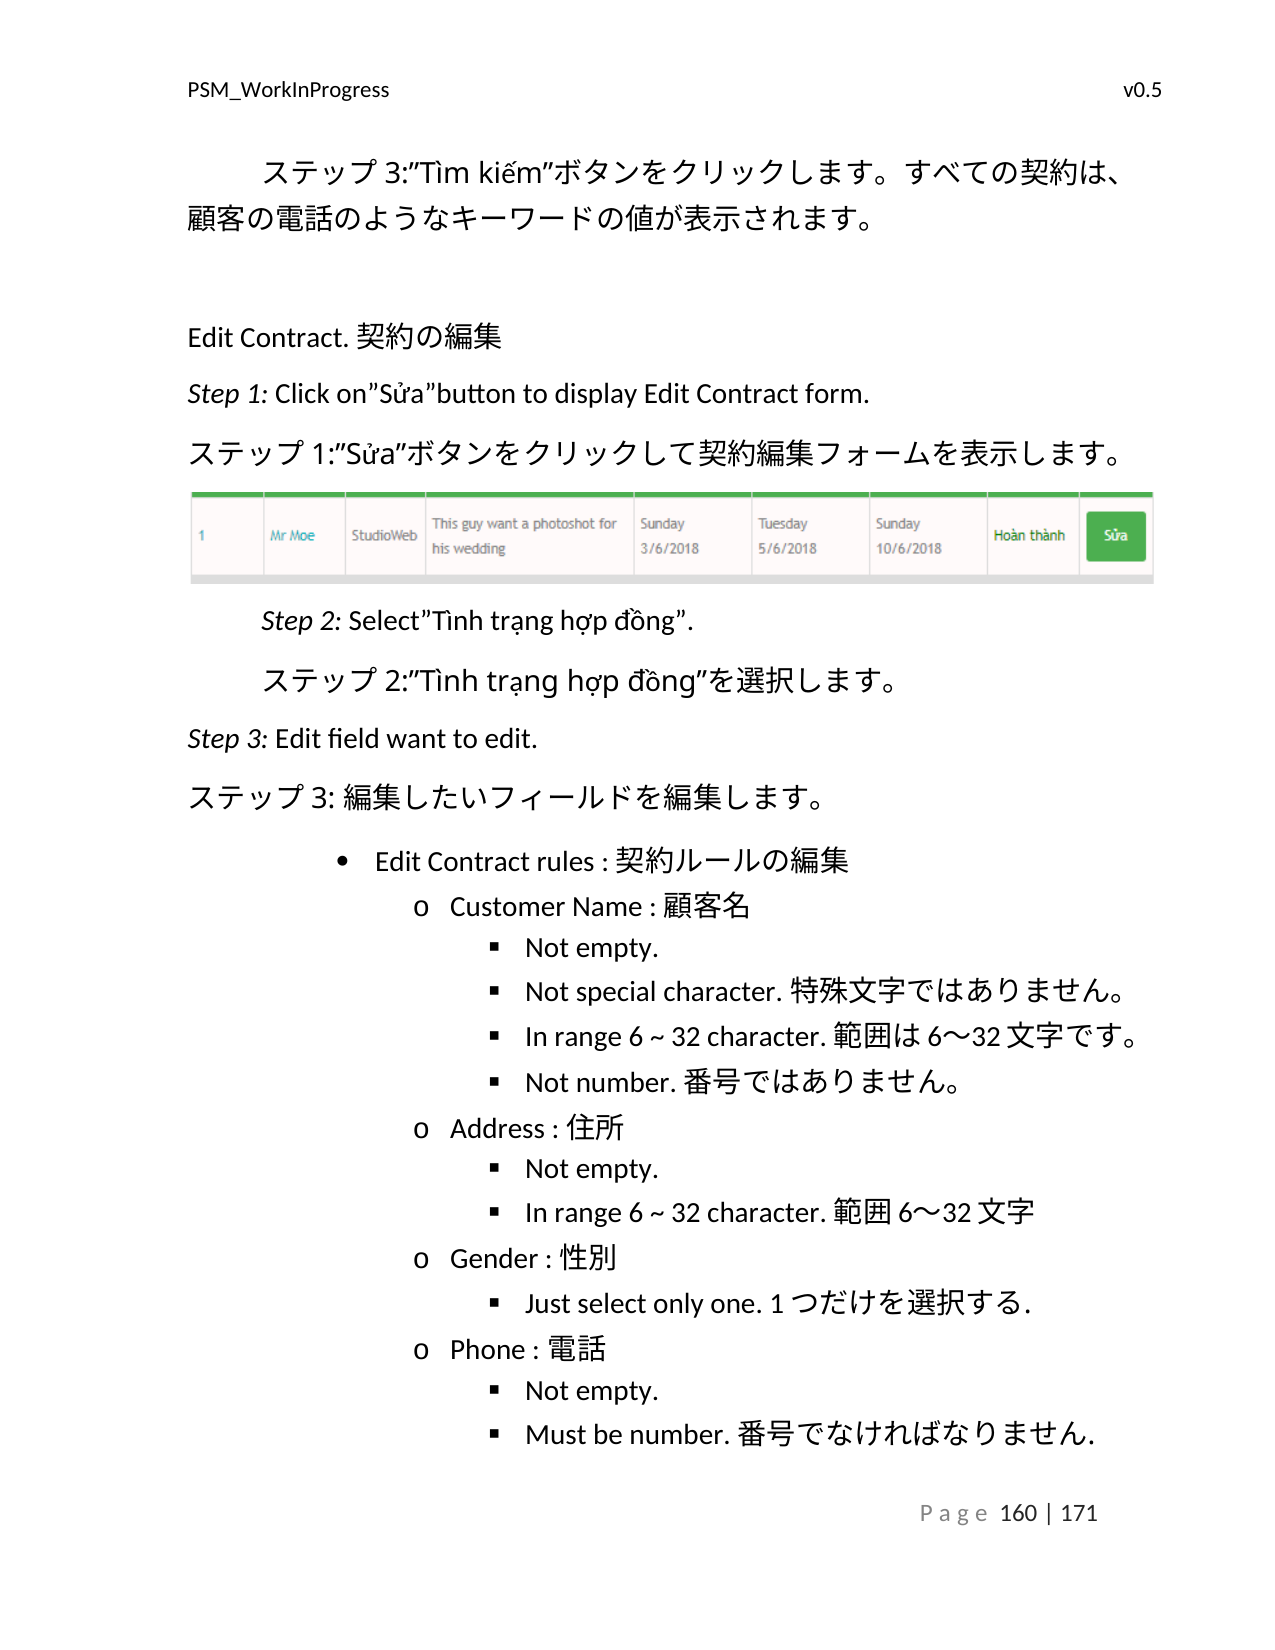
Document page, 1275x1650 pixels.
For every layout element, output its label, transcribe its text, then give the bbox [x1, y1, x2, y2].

list Not empty. [487, 929, 1125, 964]
text ステップ 3: 編集したいフィールドを編集します。 [187, 775, 1125, 817]
list Edit Contract rules : 契約ルールの編集 [337, 837, 1125, 879]
list In range 6 ~ 32 character. 範囲は6〜32文字です。 [487, 1013, 1125, 1055]
list Not empty. [487, 1150, 1125, 1186]
text Step 2: Select”Tình trạng hợp đồng”. [261, 602, 1125, 638]
text Step 3: Edit field want to edit. [187, 720, 1125, 755]
list Phone : 電話 [412, 1326, 1125, 1368]
text ステップ 1:”Sửa”ボタンをクリックして契約編集フォームを表示します。 [187, 431, 1125, 473]
text ステップ 2:”Tình trạng hợp đồng”を選択します。 [187, 657, 1125, 700]
list Customer Name : 顧客名 [412, 883, 1125, 926]
text Step 1: Click on”Sửa”button to display Edit Contract form. [187, 375, 1125, 411]
list Address : 住所 [412, 1104, 1125, 1147]
list Not empty. [487, 1372, 1125, 1407]
list Must be number. 番号でなければなりません. [487, 1410, 1125, 1453]
list Just select only one. 1つだけを選択する. [487, 1280, 1125, 1322]
list Gender : 性別 [412, 1234, 1125, 1277]
list Not number. 番号ではありません。 [487, 1058, 1125, 1101]
list Not special character. 特殊文字ではありません。 [487, 967, 1125, 1009]
text ステップ 3:”Tìm kiếm”ボタンをクリックします。すべての契約は、顧客の電話のようなキーワードの値が表示されます。 [187, 150, 1125, 238]
picture [187, 492, 1163, 584]
text Edit Contract. 契約の編集 [187, 313, 1125, 355]
list In range 6 ~ 32 character. 範囲6〜32文字 [487, 1188, 1125, 1231]
